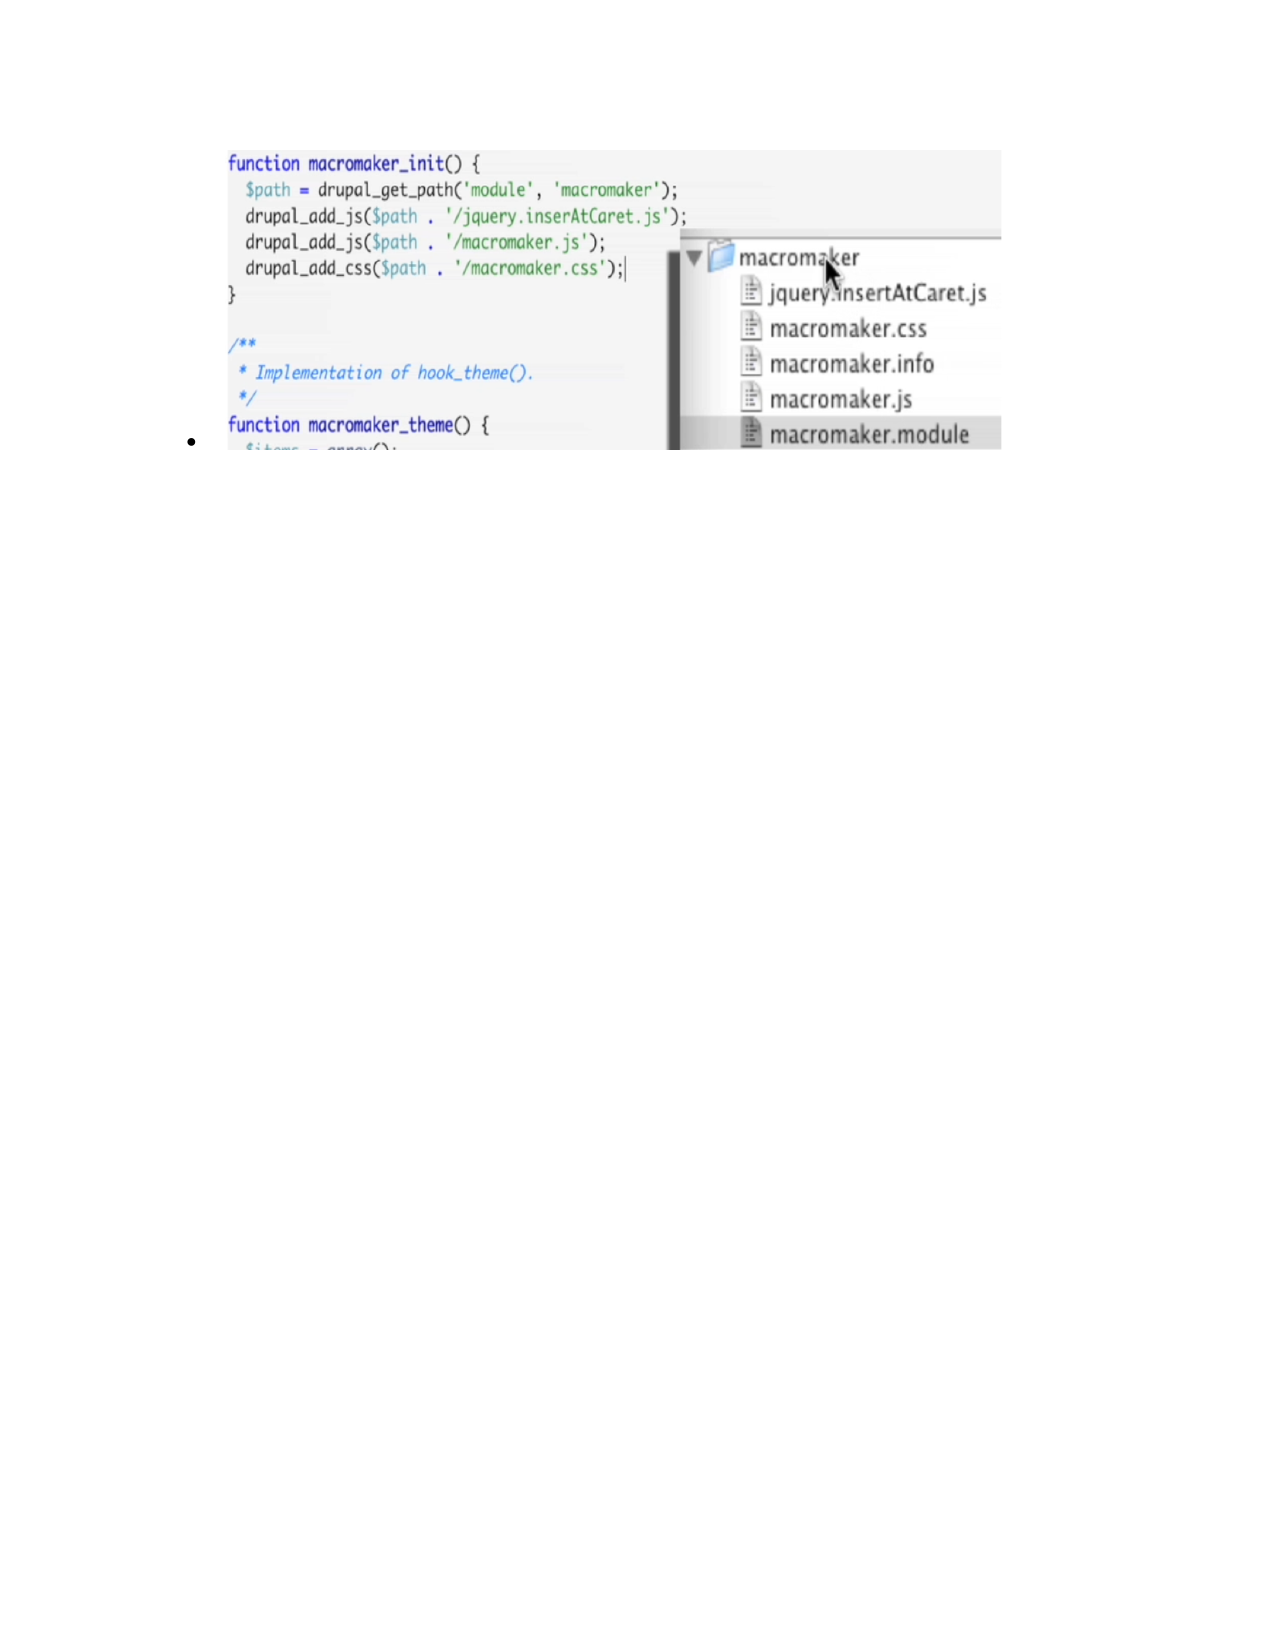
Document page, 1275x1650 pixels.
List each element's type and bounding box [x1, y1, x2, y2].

picture [225, 150, 1002, 450]
